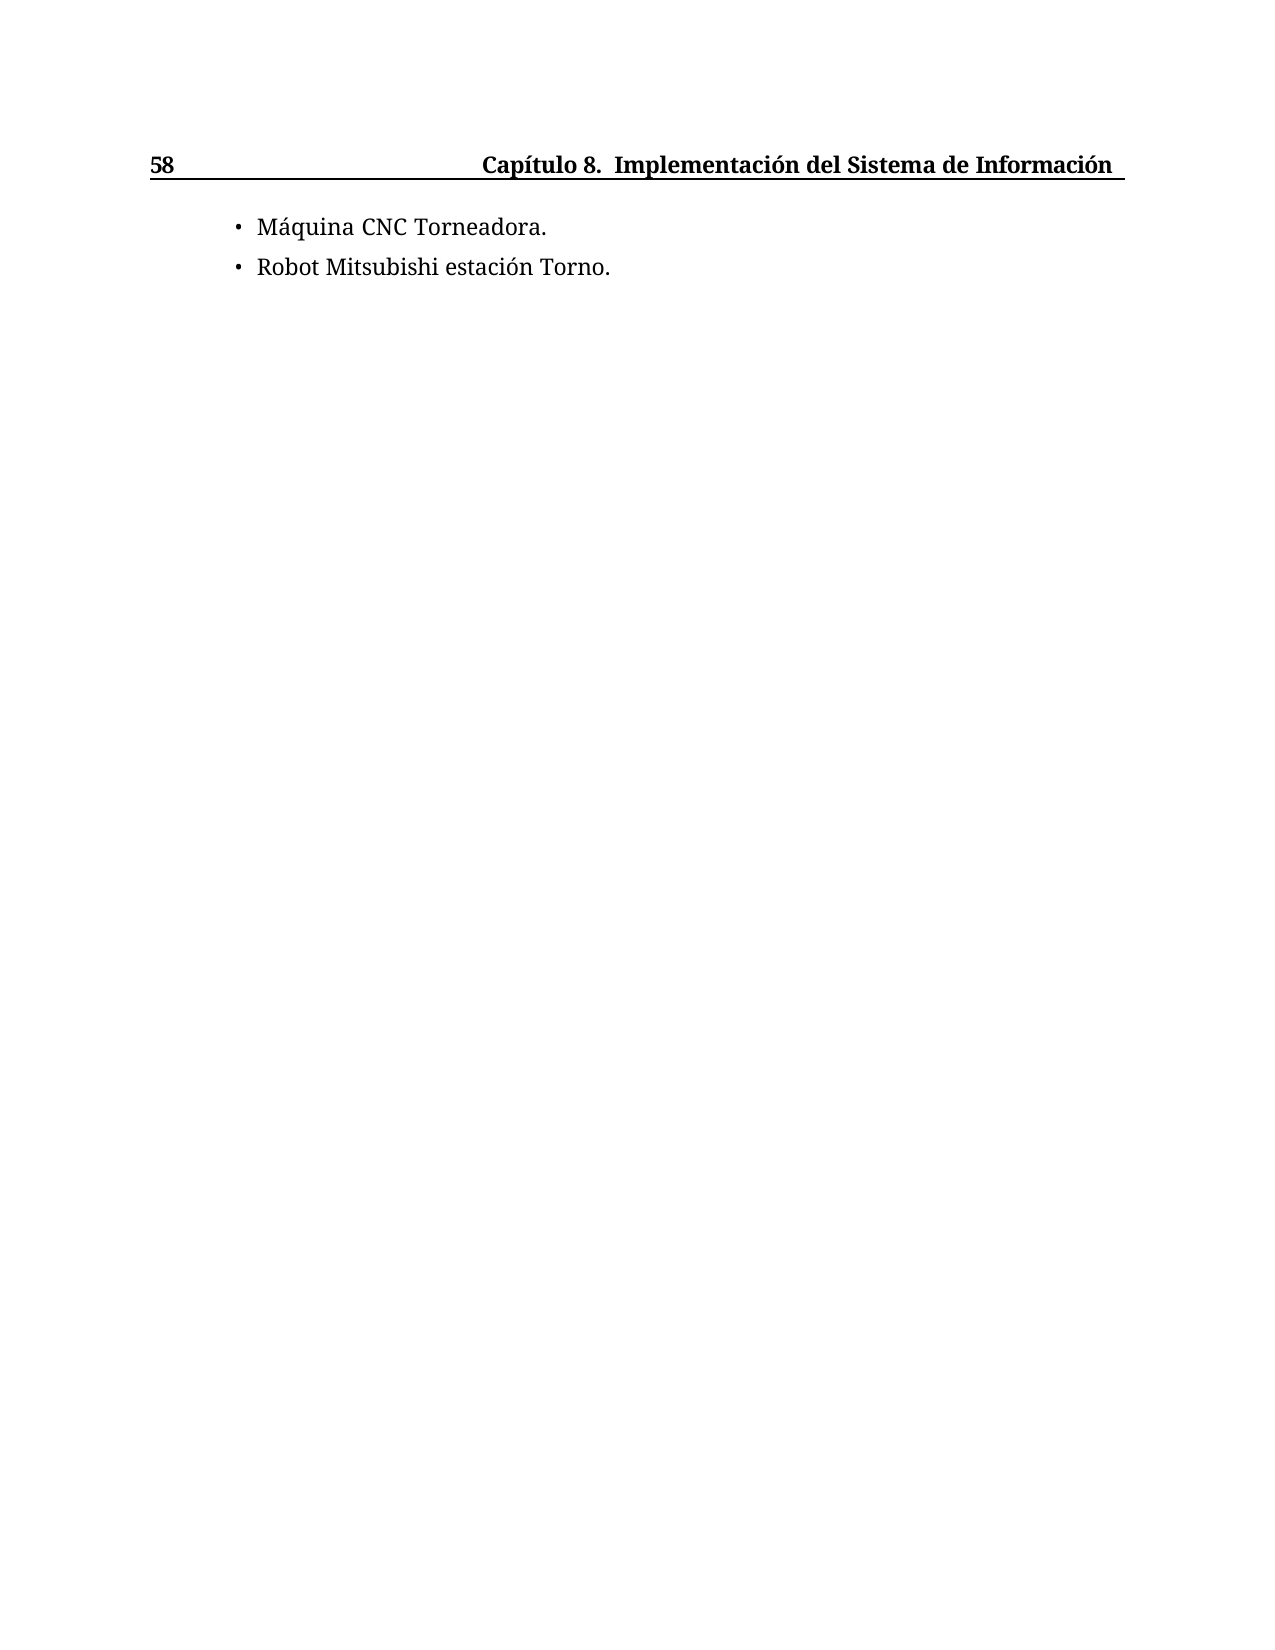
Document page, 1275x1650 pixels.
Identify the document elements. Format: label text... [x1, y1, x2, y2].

list Máquina CNC Torneadora. [234, 211, 1167, 242]
list Robot Mitsubishi estación Torno. [234, 251, 1167, 282]
